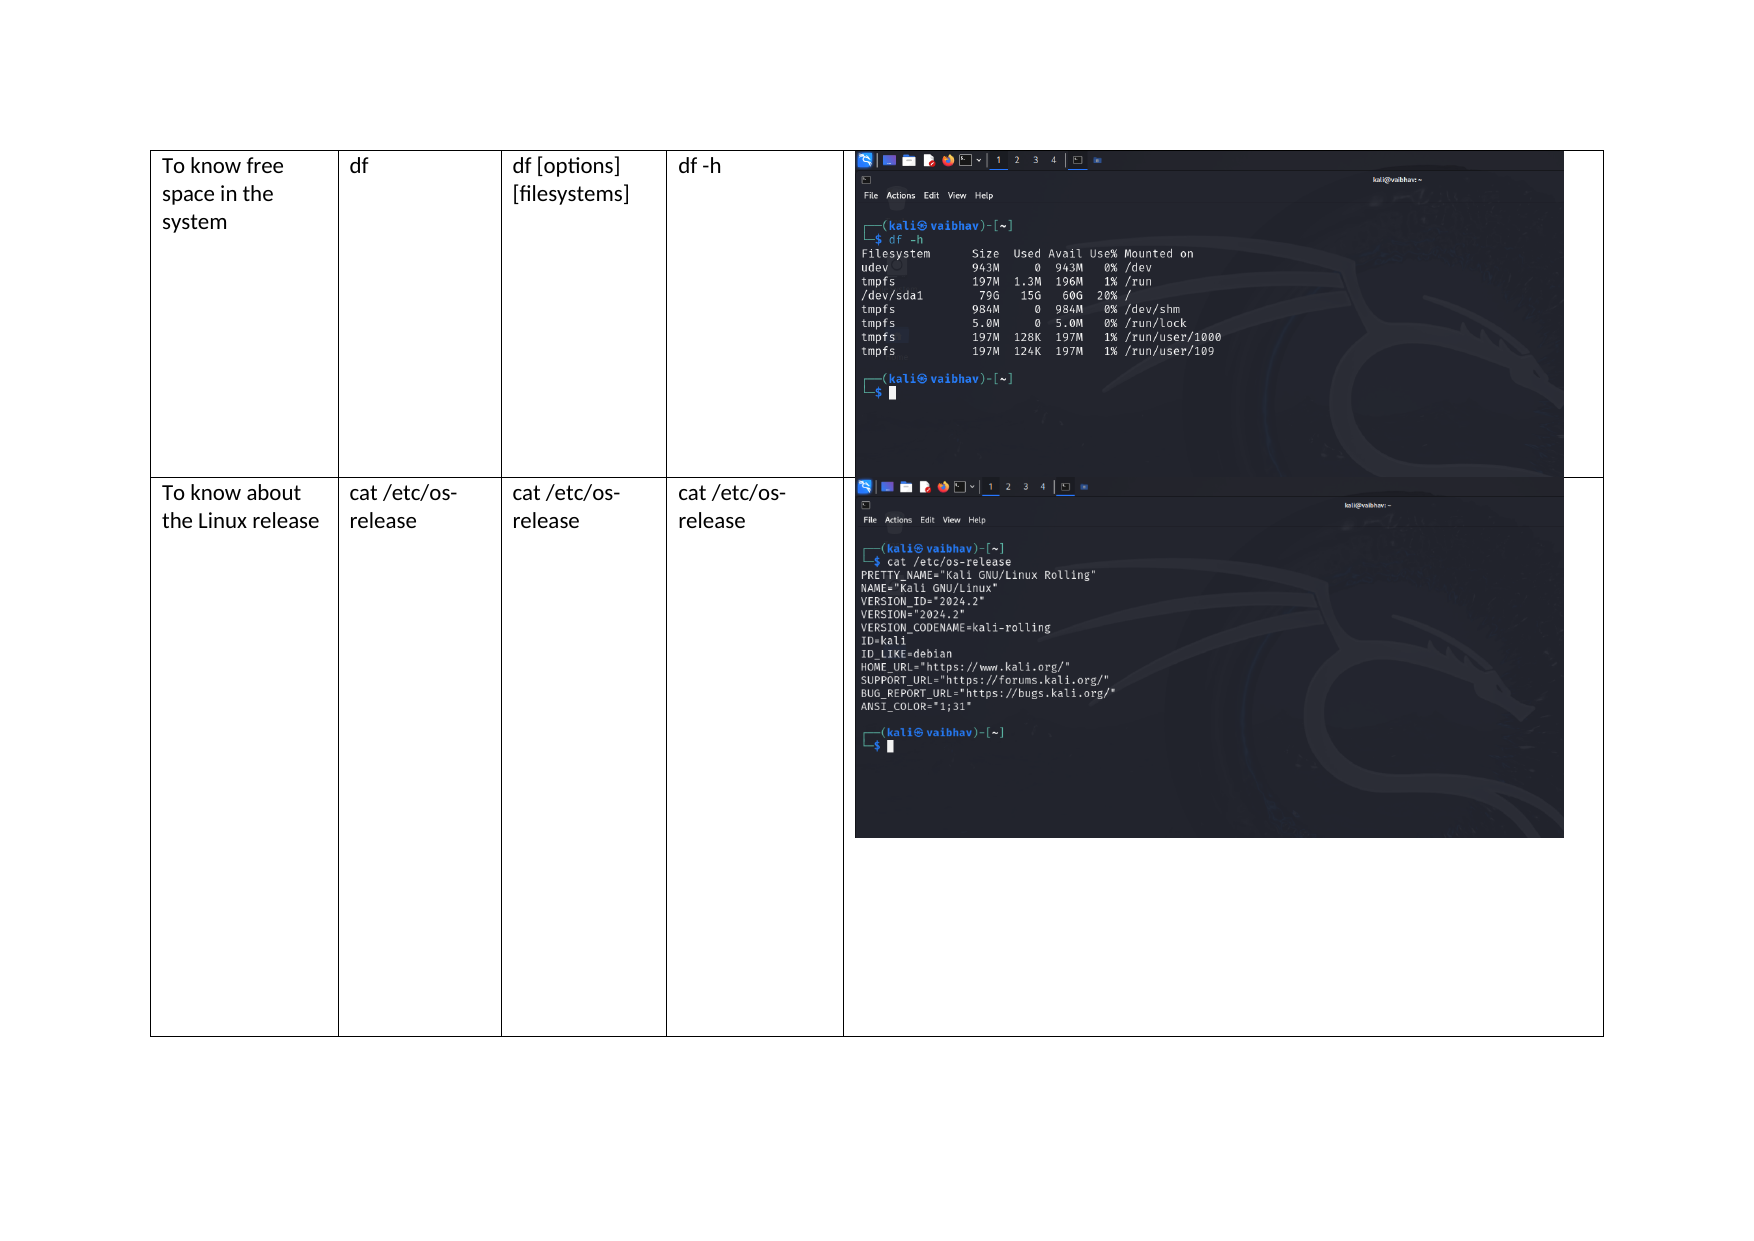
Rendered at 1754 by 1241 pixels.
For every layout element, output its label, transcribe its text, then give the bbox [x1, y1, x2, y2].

table_cell [844, 478, 1603, 1036]
table_cell cat /etc/os-release [502, 478, 666, 1036]
table_cell [1564, 151, 1603, 477]
table_cell df [options] [filesystems] [502, 151, 666, 477]
table_cell df -h [667, 151, 843, 477]
table_cell df [339, 151, 501, 477]
table_cell To know free space in the system [151, 151, 338, 477]
table_cell cat /etc/os-release [339, 478, 501, 1036]
table_cell To know about the Linux release [151, 478, 338, 1036]
table_cell cat /etc/os-release [667, 478, 843, 1036]
table_cell [844, 151, 855, 477]
picture [855, 151, 1564, 838]
